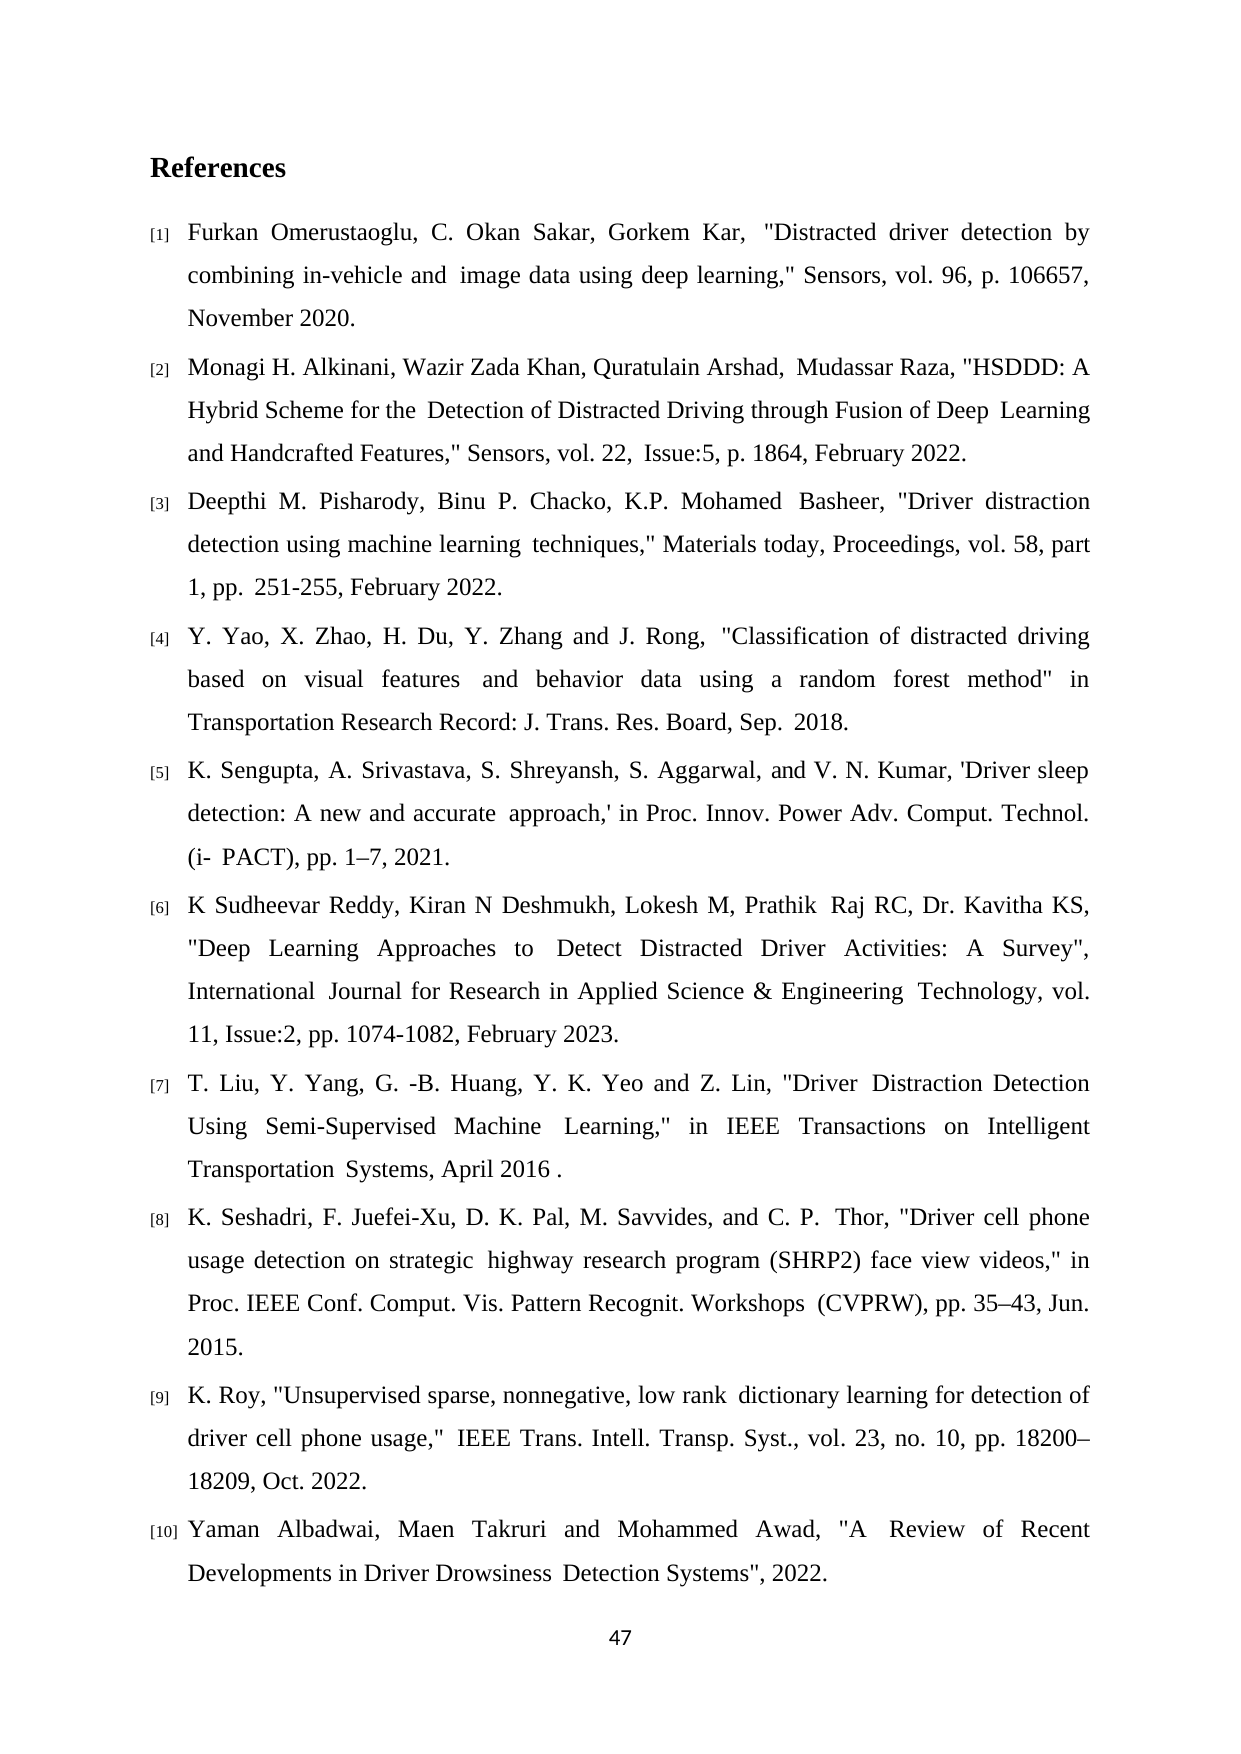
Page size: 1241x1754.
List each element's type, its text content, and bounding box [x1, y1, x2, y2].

text K Sudheevar Reddy, Kiran N Deshmukh, Lokesh M, Prathik Raj RC, Dr. Kavitha KS, "Deep Learning Approaches to Detect Distracted Driver Activities: A Survey", International Journal for Research in Applied Science & Engineering Technology, vol. 11, Issue:2, pp. 1074-1082, February 2023. [150, 890, 1090, 1048]
text References [150, 150, 1090, 183]
text Monagi H. Alkinani, Wazir Zada Khan, Quratulain Arshad, Mudassar Raza, "HSDDD: A Hybrid Scheme for the Detection of Distracted Driving through Fusion of Deep Learning and Handcrafted Features," Sensors, vol. 22, Issue:5, p. 1864, February 2022. [150, 352, 1090, 467]
text K. Roy, "Unsupervised sparse, nonnegative, low rank dictionary learning for detection of driver cell phone usage," IEEE Trans. Intell. Transp. Syst., vol. 23, no. 10, pp. 18200– 18209, Oct. 2022. [150, 1380, 1090, 1495]
text K. Seshadri, F. Juefei-Xu, D. K. Pal, M. Savvides, and C. P. Thor, "Driver cell phone usage detection on strategic highway research program (SHRP2) face view videos," in Proc. IEEE Conf. Comput. Vis. Pattern Recognit. Workshops (CVPRW), pp. 35–43, Jun. 2015. [150, 1202, 1090, 1360]
text Furkan Omerustaoglu, C. Okan Sakar, Gorkem Kar, "Distracted driver detection by combining in-vehicle and image data using deep learning," Sensors, vol. 96, p. 106657, November 2020. [150, 217, 1090, 332]
text Yaman Albadwai, Maen Takruri and Mohammed Awad, "A Review of Recent Developments in Driver Drowsiness Detection Systems", 2022. [150, 1514, 1090, 1586]
text T. Liu, Y. Yang, G. -B. Huang, Y. K. Yeo and Z. Lin, "Driver Distraction Detection Using Semi-Supervised Machine Learning," in IEEE Transactions on Intelligent Transportation Systems, April 2016 . [150, 1068, 1090, 1183]
text K. Sengupta, A. Srivastava, S. Shreyansh, S. Aggarwal, and V. N. Kumar, 'Driver sleep detection: A new and accurate approach,' in Proc. Innov. Power Adv. Comput. Technol. (i- PACT), pp. 1–7, 2021. [150, 755, 1090, 870]
text Deepthi M. Pisharody, Binu P. Chacko, K.P. Mohamed Basheer, "Driver distraction detection using machine learning techniques," Materials today, Proceedings, vol. 58, part 1, pp. 251-255, February 2022. [150, 486, 1090, 601]
text Y. Yao, X. Zhao, H. Du, Y. Zhang and J. Rong, "Classification of distracted driving based on visual features and behavior data using a random forest method" in Transportation Research Record: J. Trans. Res. Board, Sep. 2018. [150, 621, 1090, 736]
